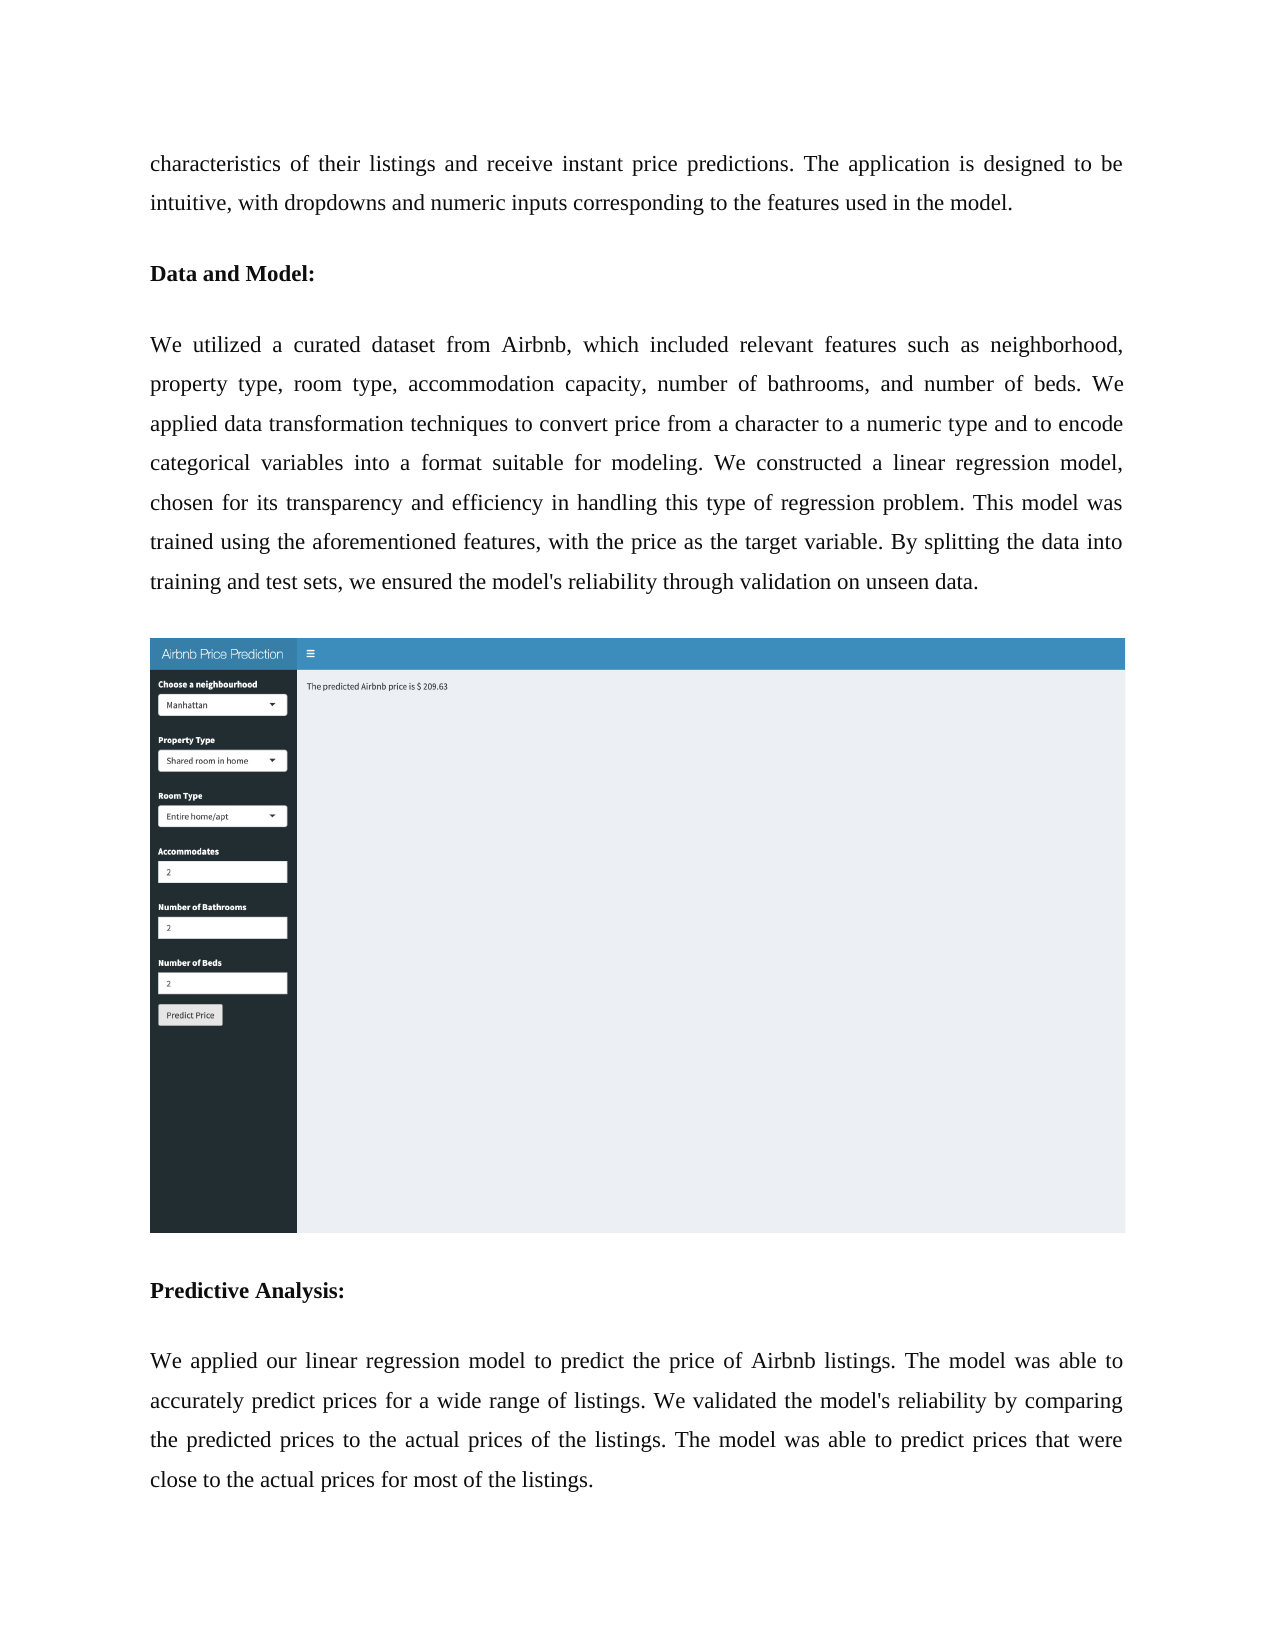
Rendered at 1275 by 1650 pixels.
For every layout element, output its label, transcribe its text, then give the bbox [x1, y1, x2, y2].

picture [150, 638, 1125, 1233]
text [150, 150, 1125, 216]
text We utilized a curated dataset from Airbnb, which included relevant features such as neighborhood, property type, room type, accommodation capacity, number of bathrooms, and number of beds. We applied data transformation techniques to convert price from a character to a numeric type and to encode categorical variables into a format suitable for modeling. We constructed a linear regression model, chosen for its transparency and efficiency in handling this type of regression problem. This model was trained using the aforementioned features, with the price as the target variable. By splitting the data into training and test sets, we ensured the model's reliability through validation on unseen data. [150, 331, 1125, 594]
text We applied our linear regression model to predict the price of Airbnb listings. The model was able to accurately predict prices for a wide range of listings. We validated the model's reliability by comparing the predicted prices to the actual prices of the listings. The model was able to predict prices that were close to the actual prices for most of the listings. [150, 1347, 1125, 1492]
text Predictive Analysis: [150, 1277, 1125, 1303]
text Data and Model: [150, 260, 1125, 287]
